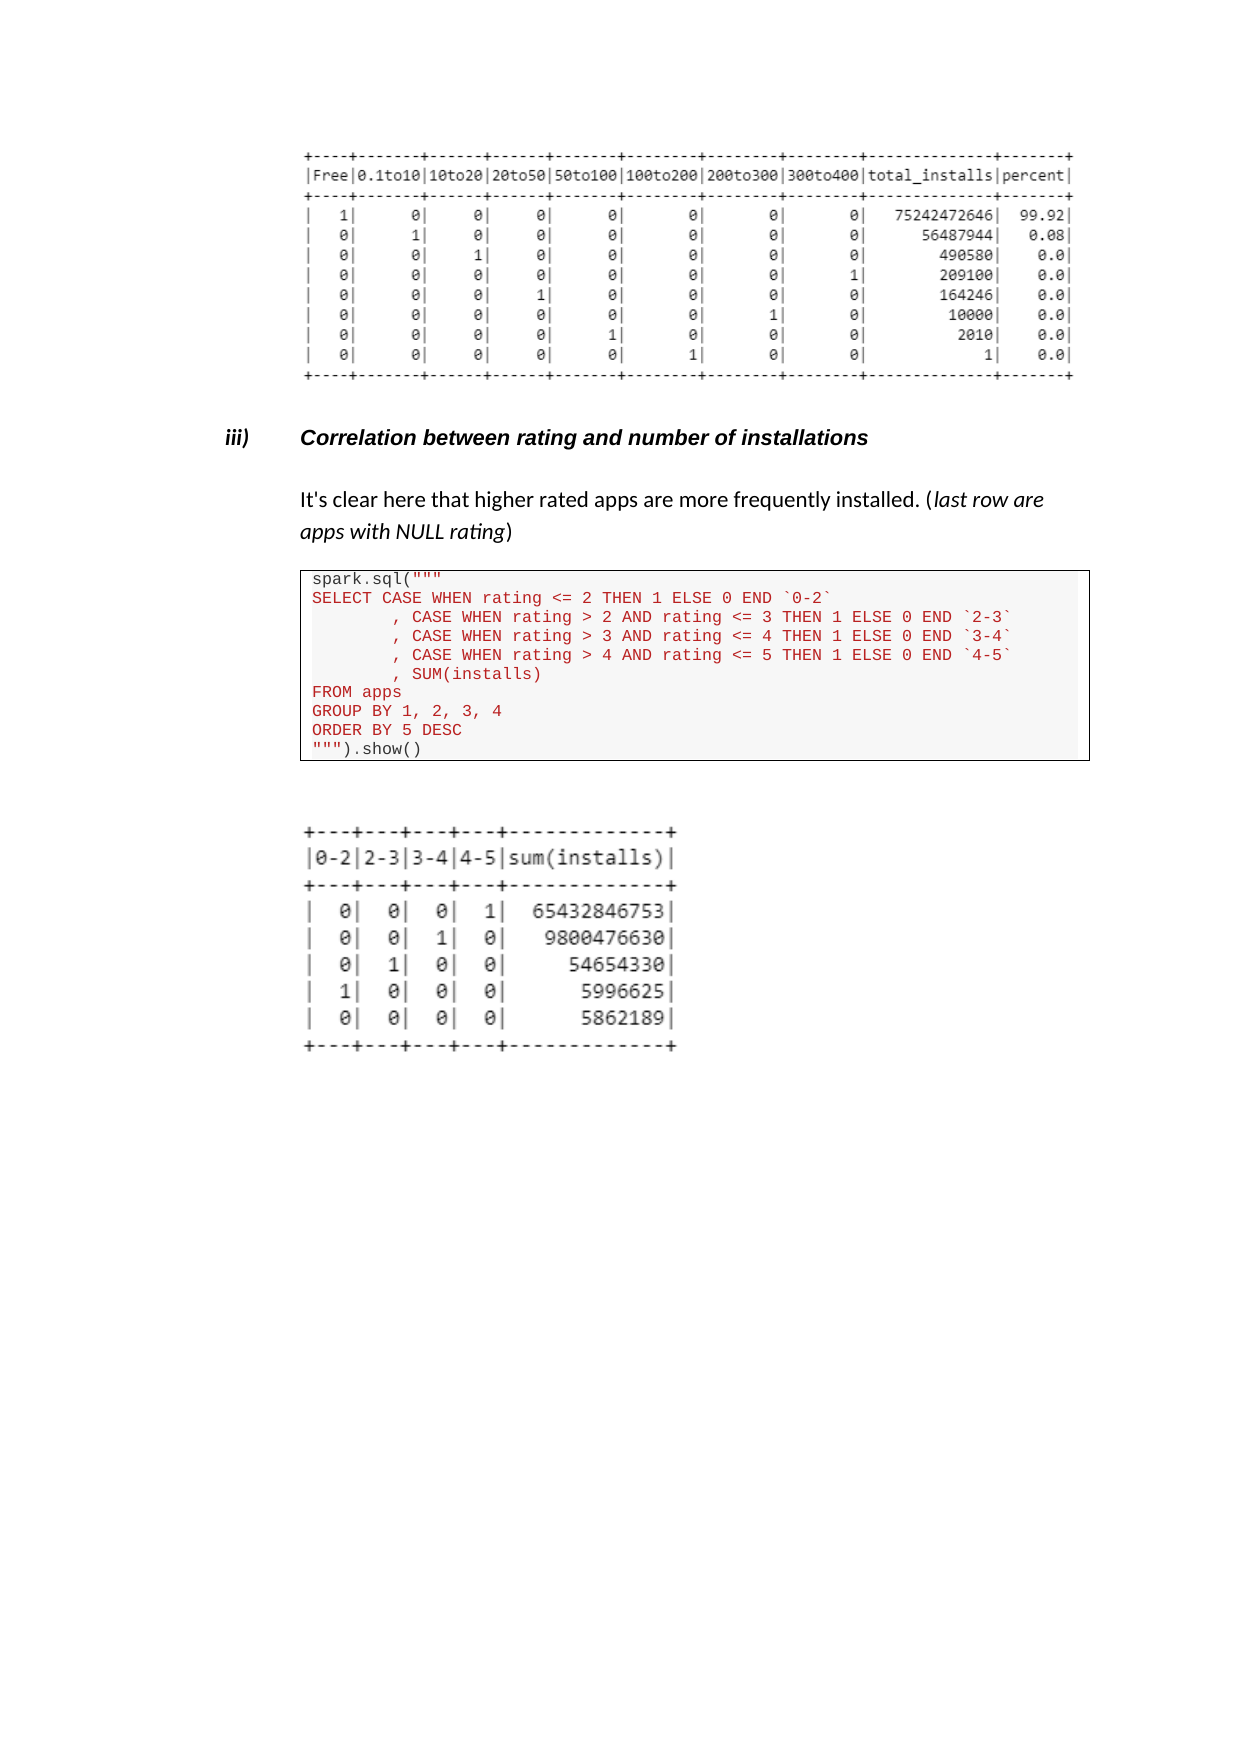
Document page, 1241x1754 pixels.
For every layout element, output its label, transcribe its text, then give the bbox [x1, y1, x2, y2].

list It's clear here that higher rated apps are more frequently installed. (last row are apps with NULL rating) [300, 485, 1090, 545]
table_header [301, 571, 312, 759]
picture [300, 150, 1085, 388]
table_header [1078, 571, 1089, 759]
picture [300, 825, 682, 1058]
list Correlation between rating and number of installations [225, 423, 1090, 452]
